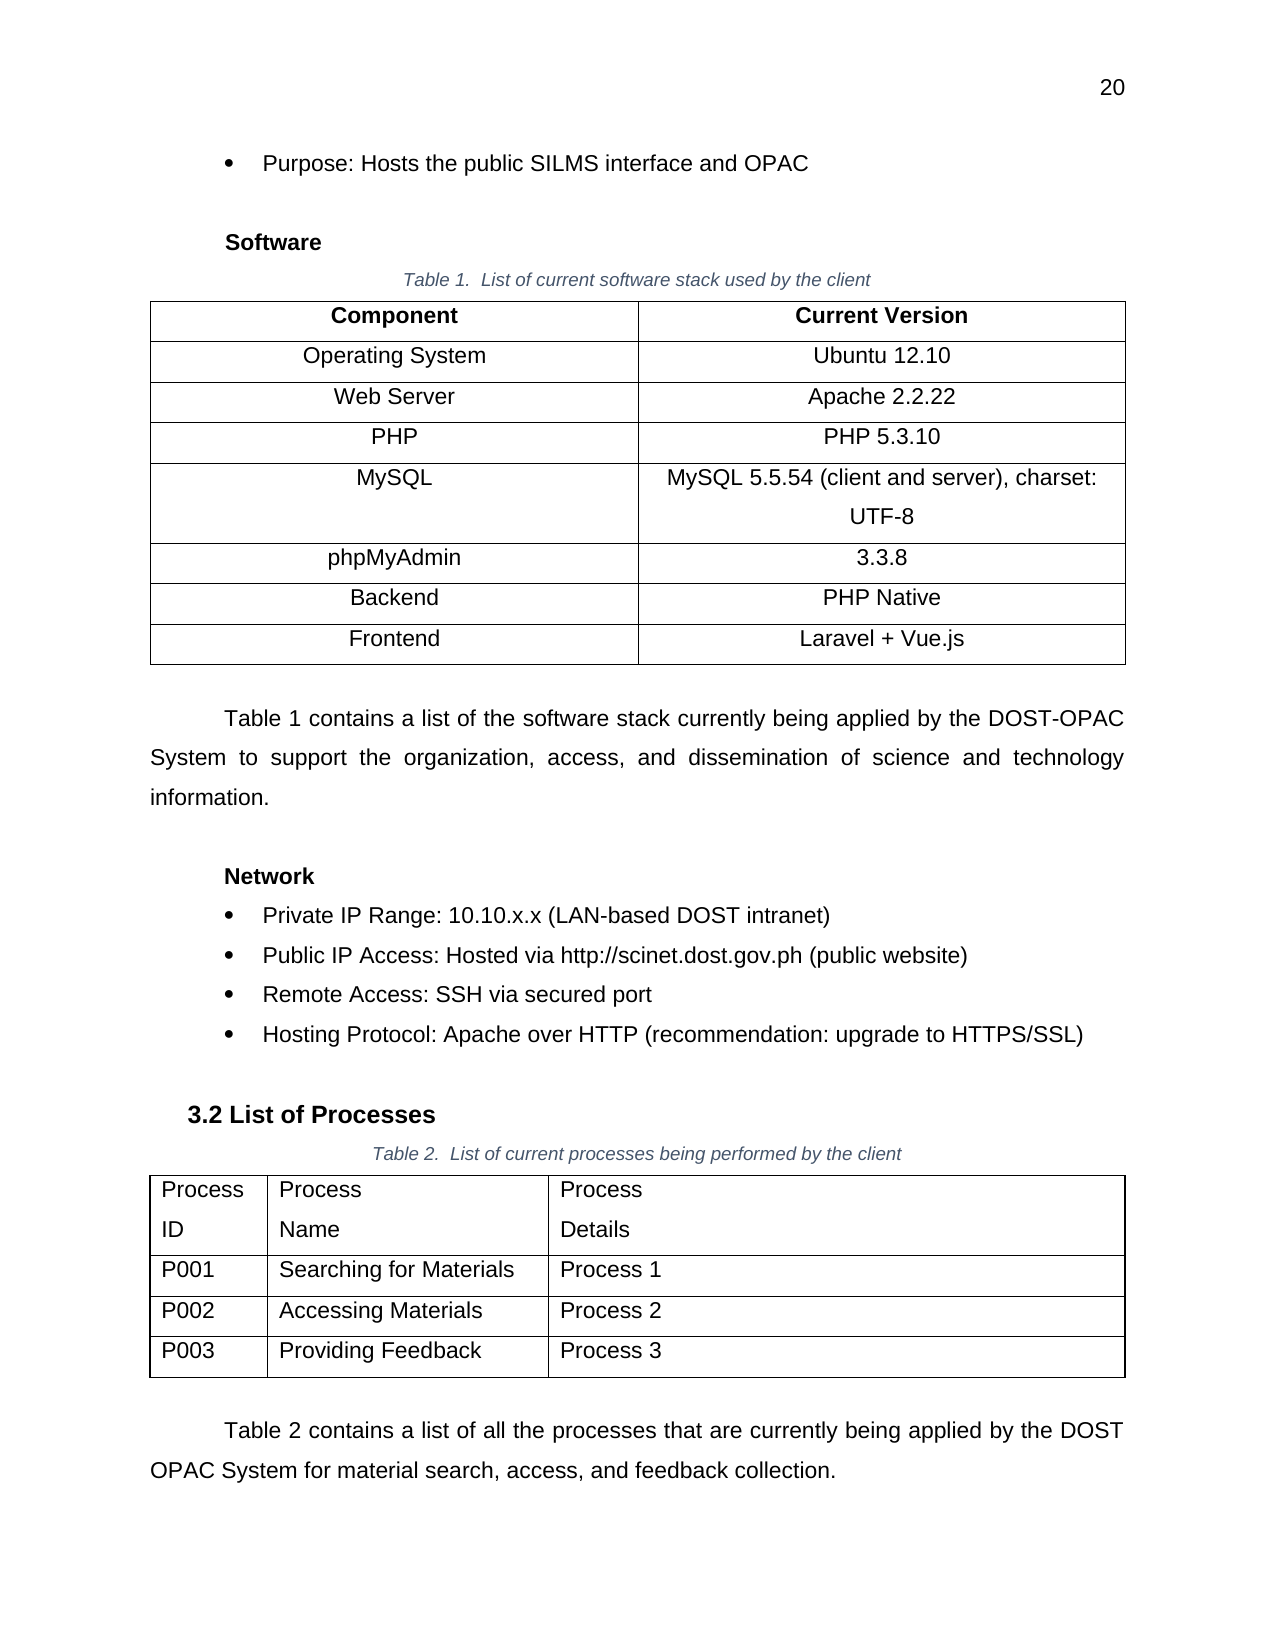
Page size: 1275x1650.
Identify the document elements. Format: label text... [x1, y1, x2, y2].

table_cell MySQL [151, 464, 638, 543]
table_header Component [151, 302, 638, 341]
table_cell Providing Feedback [268, 1337, 548, 1377]
table_cell Laravel + Vue.js [639, 625, 1125, 664]
list Hosting Protocol: Apache over HTTP (recommendation: upgrade to HTTPS/SSL) [225, 1021, 1125, 1047]
table_cell Process 2 [549, 1297, 1124, 1336]
table_header Process Details [549, 1176, 1124, 1255]
subtitle 3.2 List of Processes [150, 1100, 1125, 1128]
table_cell PHP 5.3.10 [639, 423, 1125, 463]
table_header Process ID [151, 1176, 267, 1255]
table_cell 3.3.8 [639, 544, 1125, 583]
table_cell Process 1 [549, 1256, 1124, 1296]
text Table 2 contains a list of all the processes that are currently being applied by the DOST OPAC System for material search, access, and feedback collection. [150, 1417, 1125, 1483]
table_cell Frontend [151, 625, 638, 664]
table_cell MySQL 5.5.54 (client and server), charset: UTF-8 [639, 464, 1125, 543]
table_cell P003 [151, 1337, 267, 1377]
table_cell Backend [151, 584, 638, 624]
table_cell PHP [151, 423, 638, 463]
table_cell Accessing Materials [268, 1297, 548, 1336]
table_cell P002 [151, 1297, 267, 1336]
table_cell P001 [151, 1256, 267, 1296]
text Table 1 contains a list of the software stack currently being applied by the DOST-OPAC System to support the organization, access, and dissemination of science and technology information. [150, 705, 1125, 810]
text Table 2. List of current processes being performed by the client [150, 1143, 1125, 1164]
table_cell Searching for Materials [268, 1256, 548, 1296]
table_cell Process 3 [549, 1337, 1124, 1377]
text Software [225, 229, 1125, 255]
table_cell Apache 2.2.22 [639, 383, 1125, 422]
list Public IP Access: Hosted via http://scinet.dost.gov.ph (public website) [225, 942, 1125, 968]
text Table 1. List of current software stack used by the client [150, 268, 1125, 290]
table_cell phpMyAdmin [151, 544, 638, 583]
table_header Process Name [268, 1176, 548, 1255]
list Remote Access: SSH via secured port [225, 981, 1125, 1008]
table_cell Operating System [151, 342, 638, 382]
table_cell PHP Native [639, 584, 1125, 624]
text Network [224, 863, 1125, 889]
list Private IP Range: 10.10.x.x (LAN-based DOST intranet) [225, 902, 1125, 929]
table_cell Web Server [151, 383, 638, 422]
table_cell Ubuntu 12.10 [639, 342, 1125, 382]
table_header Current Version [639, 302, 1125, 341]
list Purpose: Hosts the public SILMS interface and OPAC [225, 150, 1125, 176]
